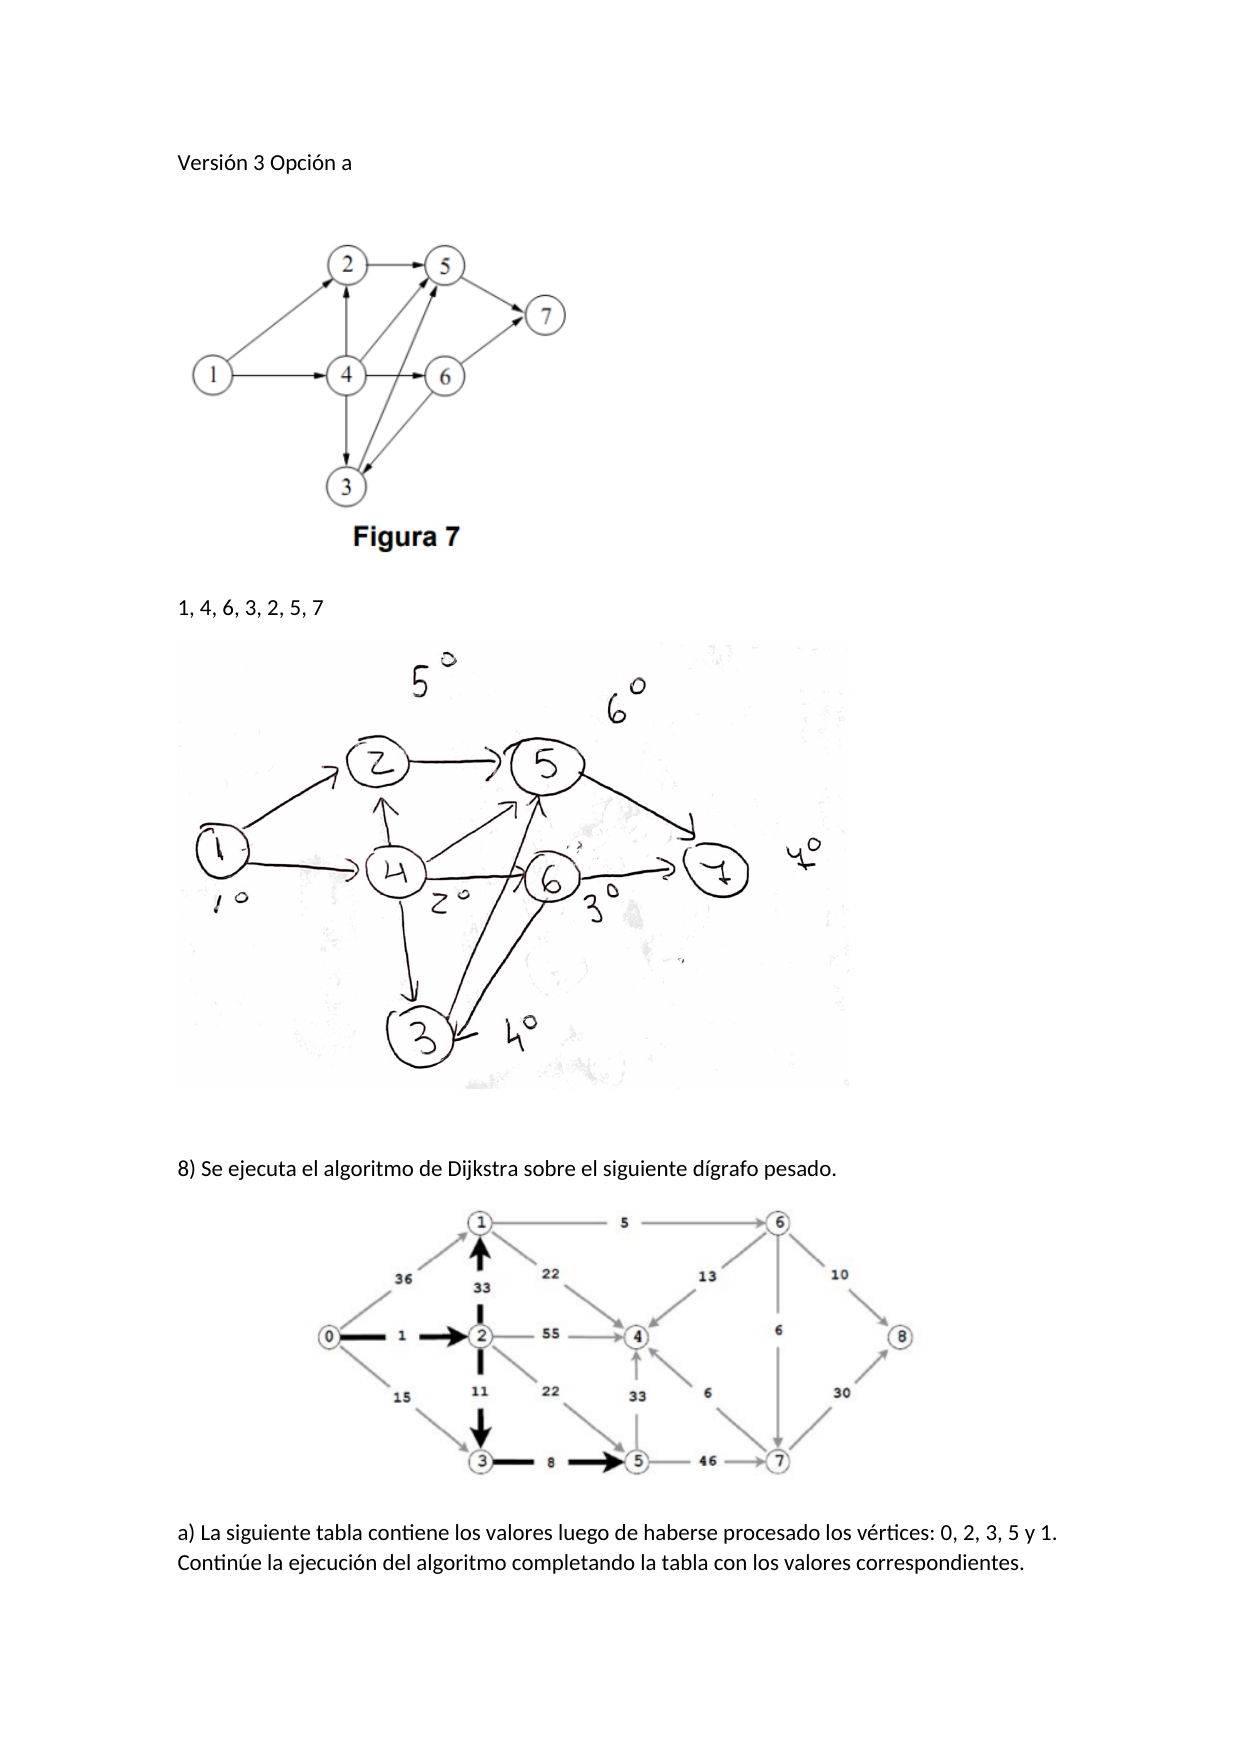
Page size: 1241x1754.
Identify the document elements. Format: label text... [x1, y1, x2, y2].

picture [177, 241, 589, 575]
text Versión 3 Opción a [177, 148, 1063, 176]
picture [313, 1201, 928, 1500]
text 8) Se ejecuta el algoritmo de Dijkstra sobre el siguiente dígrafo pesado. [177, 1154, 1063, 1182]
text a) La siguiente tabla contiene los valores luego de haberse procesado los vértices: 0, 2, 3, 5 y 1. Continúe la ejecución del algoritmo completando la tabla con los valores correspondientes. [177, 1518, 1063, 1576]
text 1, 4, 6, 3, 2, 5, 7 [177, 593, 1063, 621]
picture [177, 640, 849, 1089]
